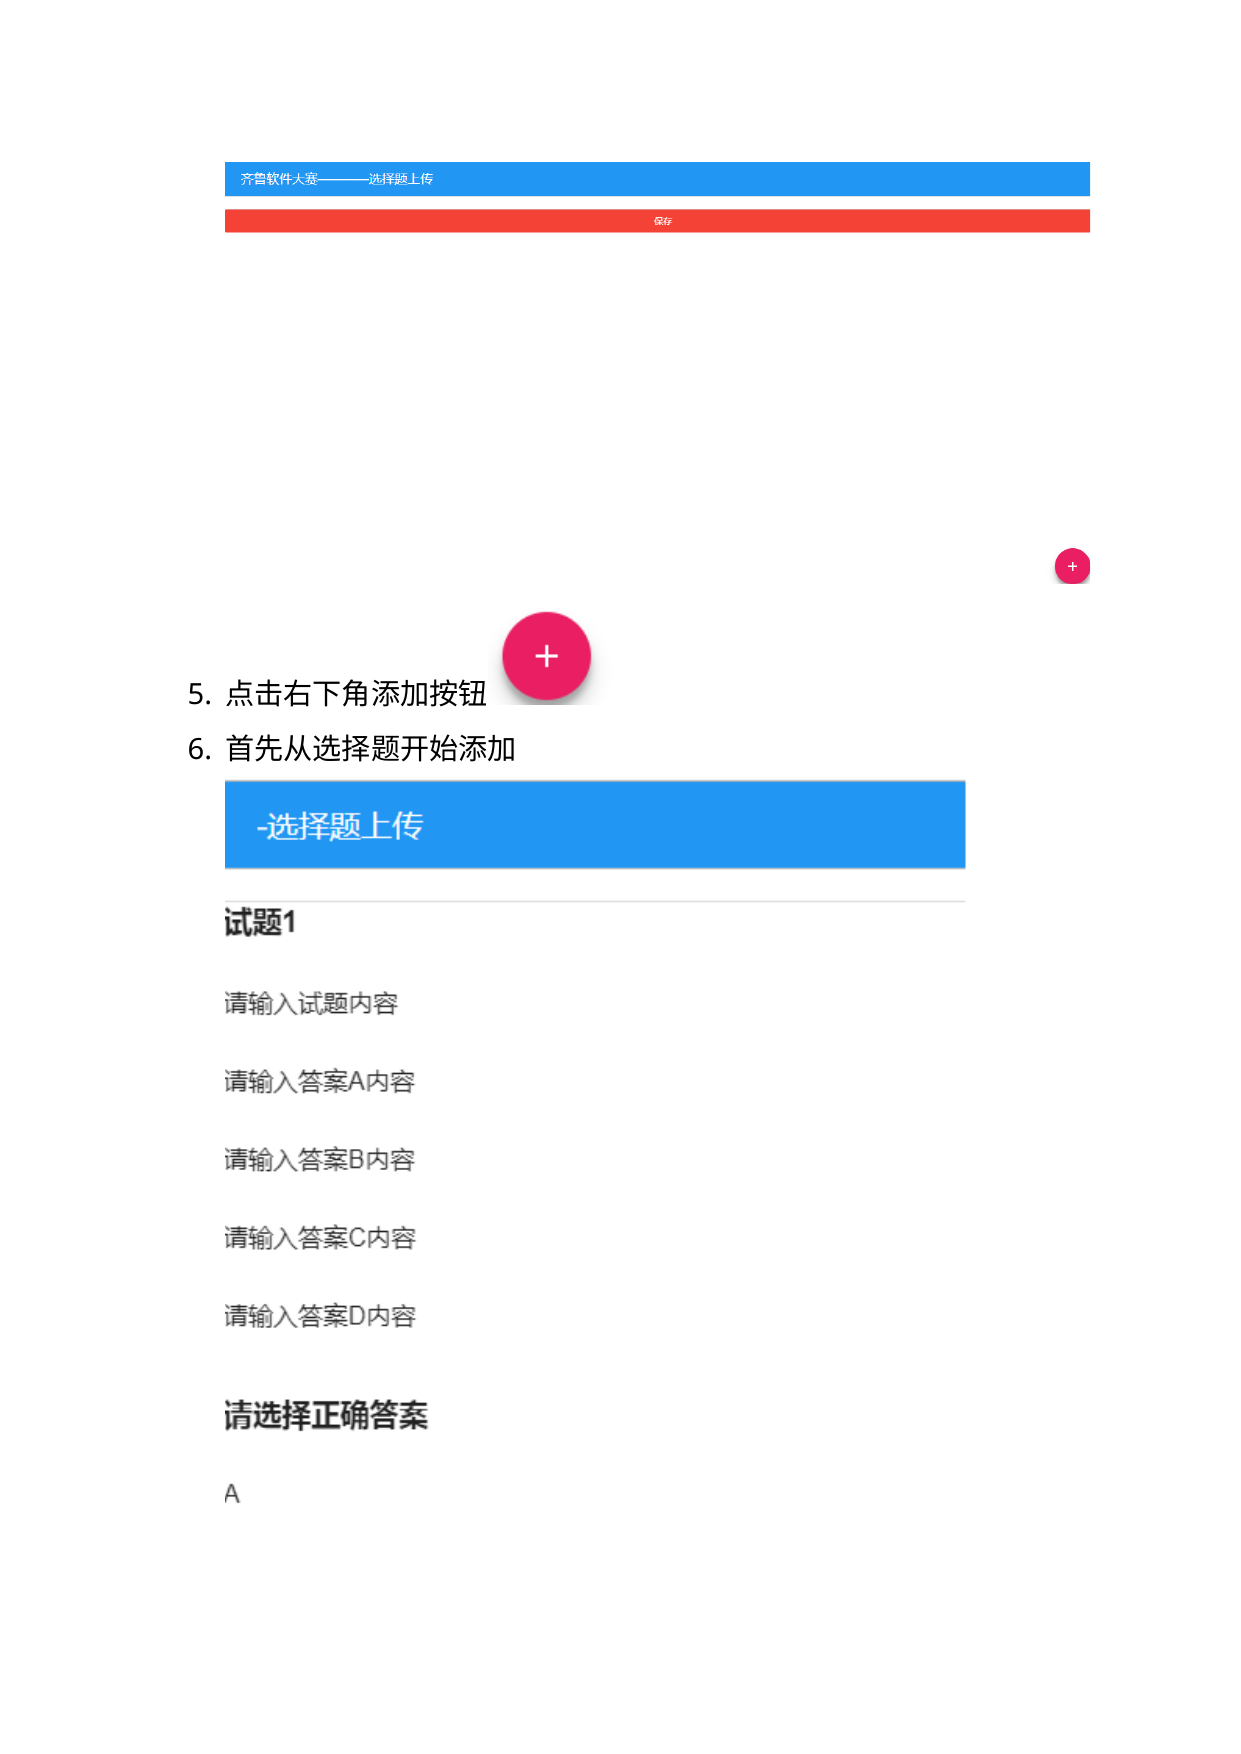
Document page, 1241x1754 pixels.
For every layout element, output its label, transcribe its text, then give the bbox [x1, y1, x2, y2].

list 首先从选择题开始添加 [187, 714, 1053, 779]
picture [225, 779, 972, 1525]
list 点击右下角添加按钮 [187, 584, 1053, 714]
